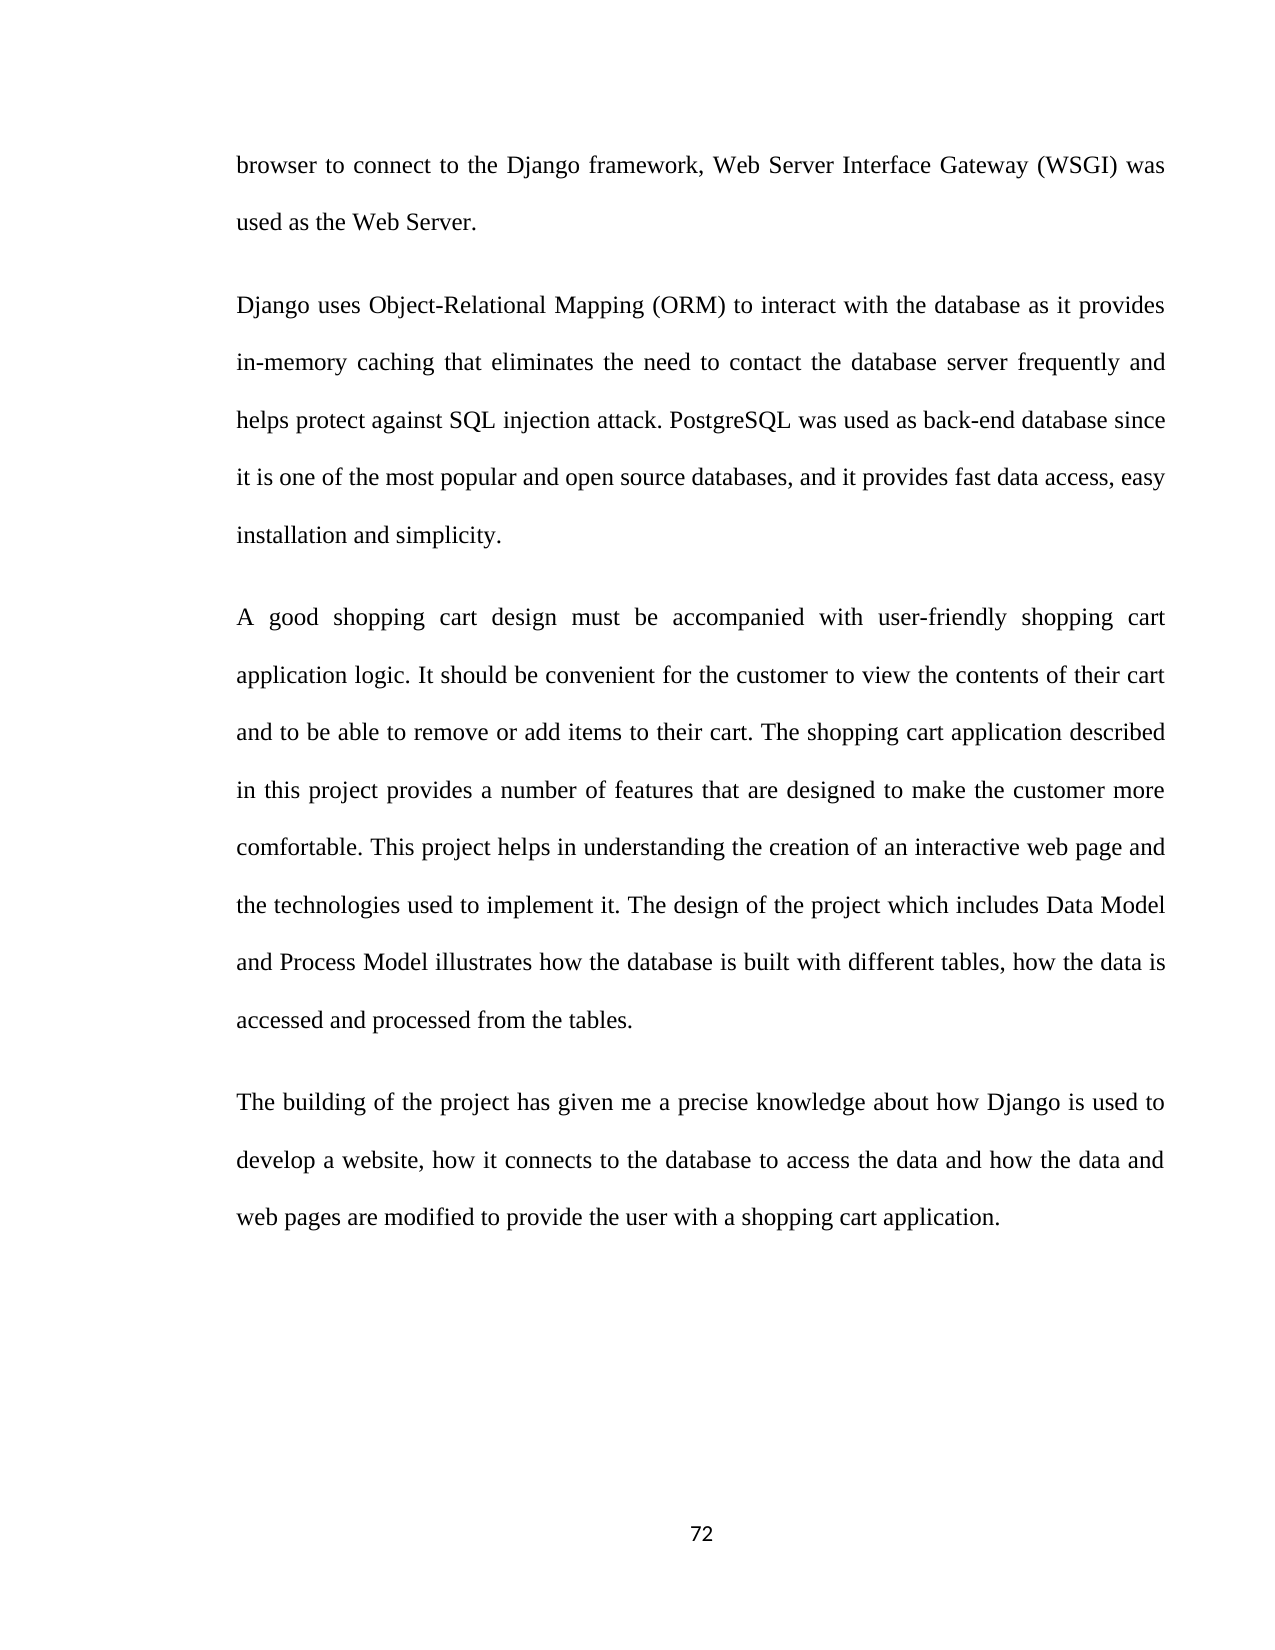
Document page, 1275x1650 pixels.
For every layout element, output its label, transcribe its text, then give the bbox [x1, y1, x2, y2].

text Django uses Object-Relational Mapping (ORM) to interact with the database as it provides in-memory caching that eliminates the need to contact the database server frequently and helps protect against SQL injection attack. PostgreSQL was used as back-end database since it is one of the most popular and open source databases, and it provides fast data access, easy installation and simplicity. [236, 290, 1167, 549]
text A good shopping cart design must be accompanied with user-friendly shopping cart application logic. It should be convenient for the customer to view the contents of their cart and to be able to remove or add items to their cart. The shopping cart application described in this project provides a number of features that are designed to make the customer more comfortable. This project helps in understanding the creation of an interactive web page and the technologies used to implement it. The design of the project which includes Data Model and Process Model illustrates how the database is built with different tables, how the data is accessed and processed from the tables. [236, 602, 1167, 1034]
text The building of the project has given me a precise knowledge about how Django is used to develop a website, how it connects to the database to access the data and how the data and web pages are modified to provide the user with a shopping cart application. [236, 1087, 1167, 1231]
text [236, 150, 1167, 236]
